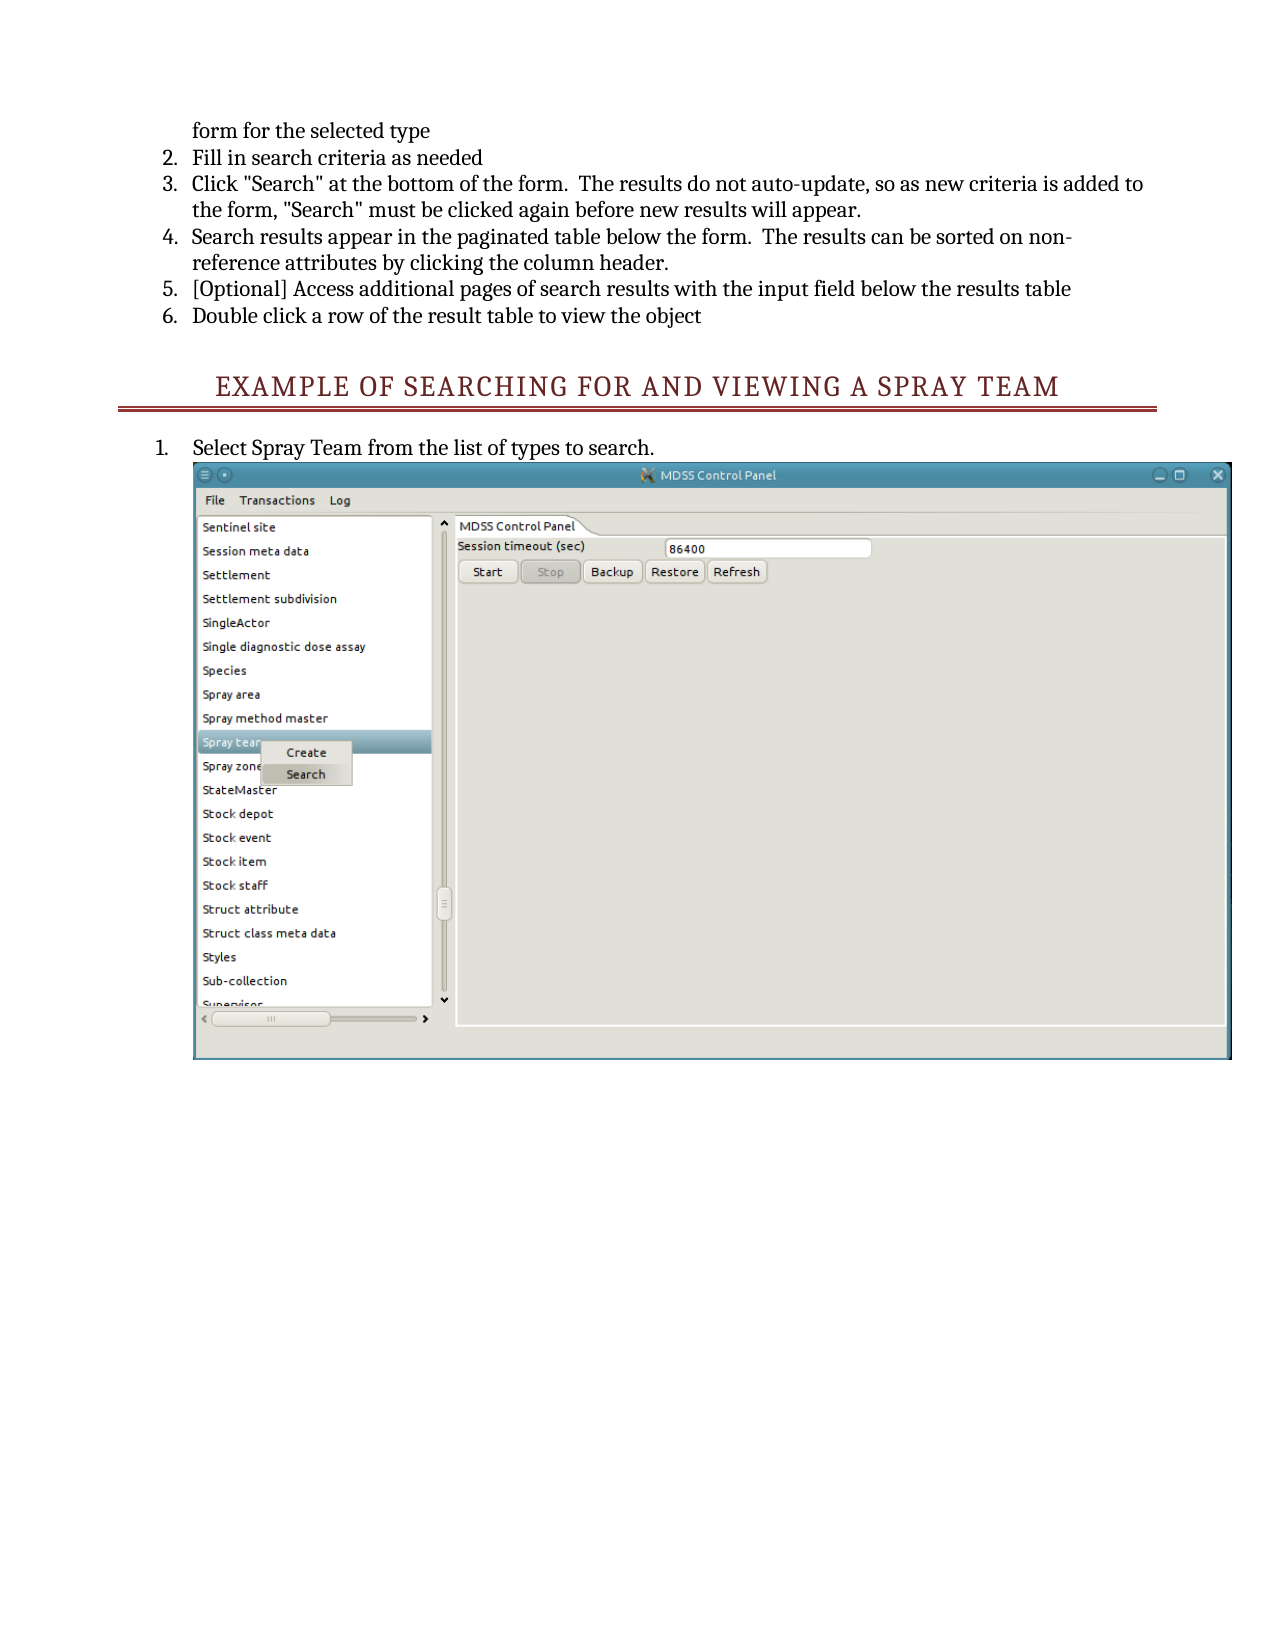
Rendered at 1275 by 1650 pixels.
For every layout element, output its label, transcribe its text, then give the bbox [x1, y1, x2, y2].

picture [193, 462, 1232, 1060]
list Double click a row of the result table to view the object [162, 303, 1157, 329]
list [Optional] Access additional pages of search results with the input field below the results table [162, 276, 1157, 303]
list Click "Search" at the bottom of the form. The results do not auto-update, so as new criteria is added to the form, "Search" must be clicked again before new results will appear. [162, 171, 1157, 223]
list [162, 118, 1157, 144]
subtitle Example of searching for and viewing a spray team [118, 371, 1157, 406]
list Search results appear in the paginated table below the form. The results can be sorted on non-reference attributes by clicking the column header. [162, 223, 1157, 276]
list Fill in search criteria as needed [162, 144, 1157, 171]
